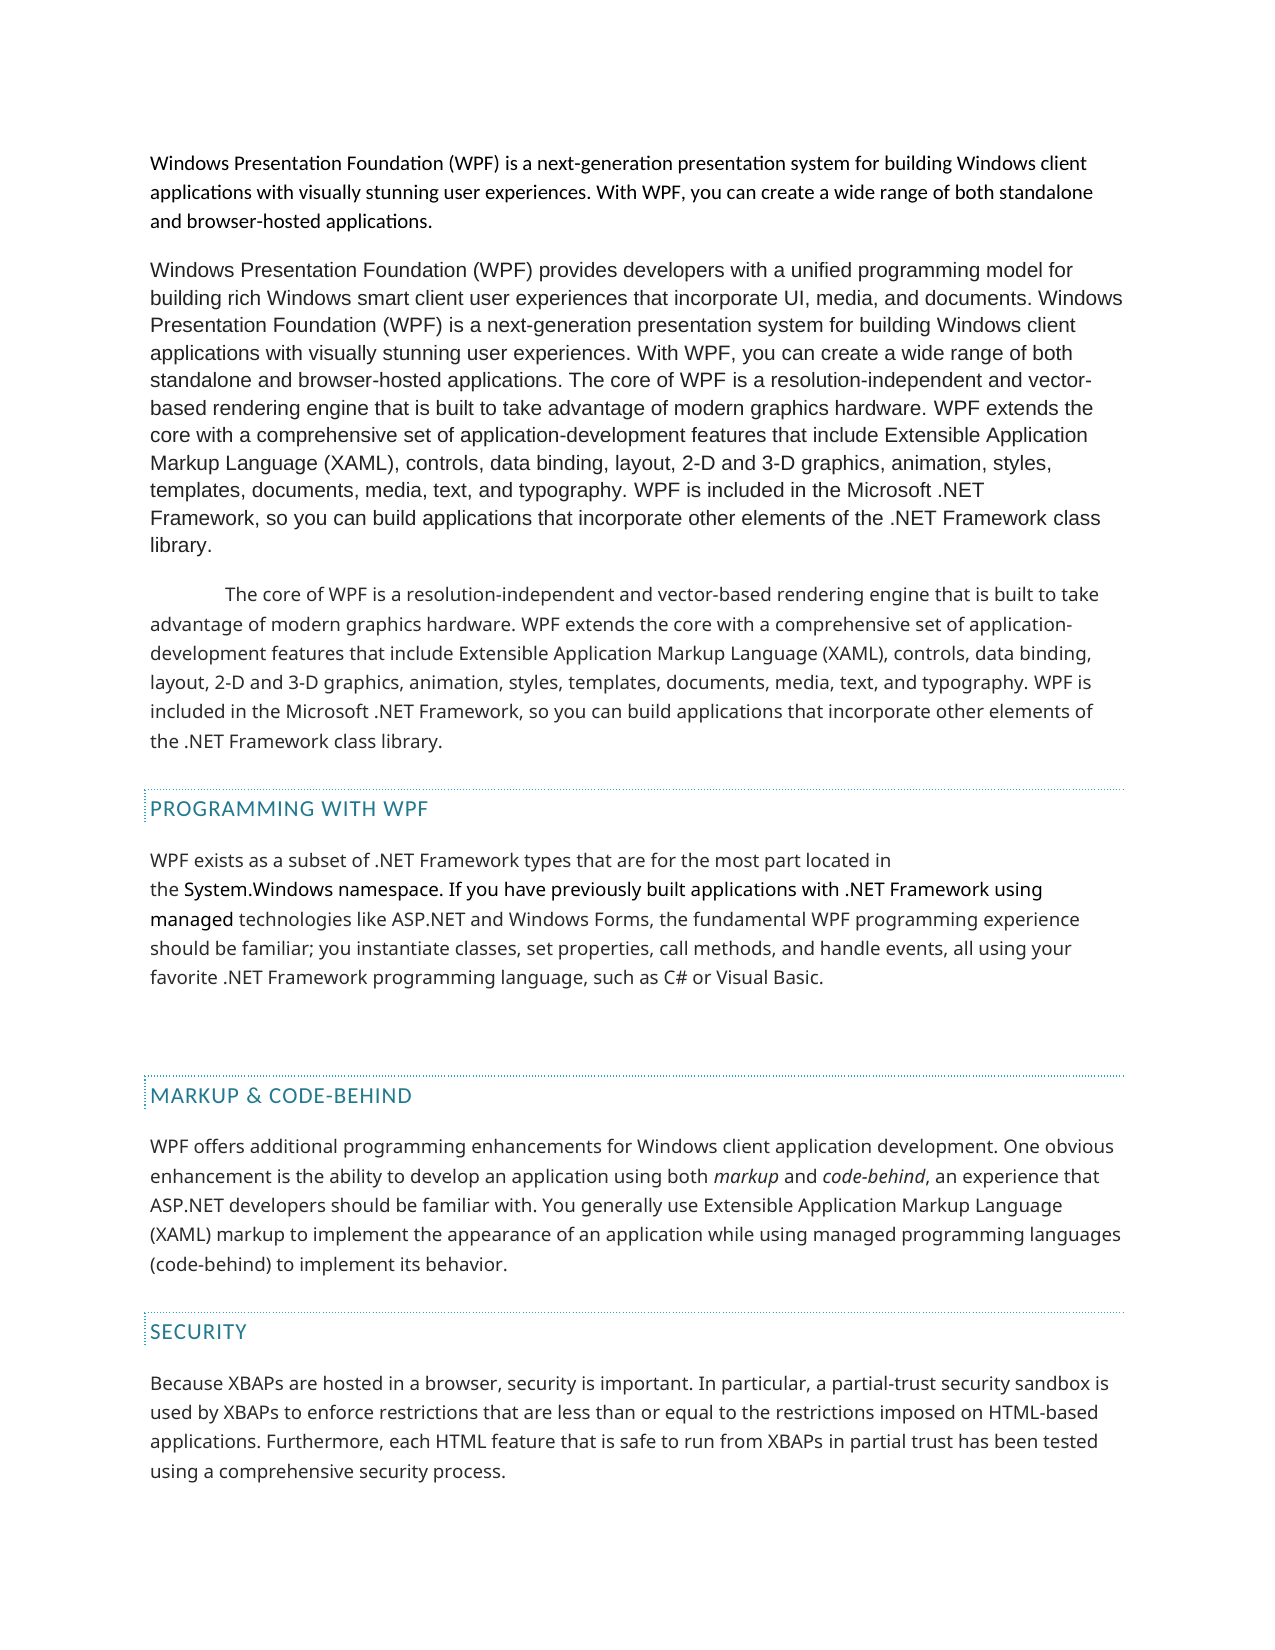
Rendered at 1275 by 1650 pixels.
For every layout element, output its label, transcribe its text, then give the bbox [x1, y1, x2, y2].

text Windows Presentation Foundation (WPF) is a next-generation presentation system for building Windows client applications with visually stunning user experiences. With WPF, you can create a wide range of both standalone and browser-hosted applications. [150, 150, 1125, 234]
subtitle Programming with wpf [144, 788, 1125, 822]
text Because XBAPs are hosted in a browser, security is important. In particular, a partial-trust security sandbox is used by XBAPs to enforce restrictions that are less than or equal to the restrictions imposed on HTML-based applications. Furthermore, each HTML feature that is safe to run from XBAPs in partial trust has been tested using a comprehensive security process. [150, 1370, 1125, 1483]
text The core of WPF is a resolution-independent and vector-based rendering engine that is built to take advantage of modern graphics hardware. WPF extends the core with a comprehensive set of application-development features that include Extensible Application Markup Language (XAML), controls, data binding, layout, 2-D and 3-D graphics, animation, styles, templates, documents, media, text, and typography. WPF is included in the Microsoft .NET Framework, so you can build applications that incorporate other elements of the .NET Framework class library. [150, 582, 1125, 753]
text Windows Presentation Foundation (WPF) provides developers with a unified programming model for building rich Windows smart client user experiences that incorporate UI, media, and documents. Windows Presentation Foundation (WPF) is a next-generation presentation system for building Windows client applications with visually stunning user experiences. With WPF, you can create a wide range of both standalone and browser-hosted applications. The core of WPF is a resolution-independent and vector-based rendering engine that is built to take advantage of modern graphics hardware. WPF extends the core with a comprehensive set of application-development features that include Extensible Application Markup Language (XAML), controls, data binding, layout, 2-D and 3-D graphics, animation, styles, templates, documents, media, text, and typography. WPF is included in the Microsoft .NET Framework, so you can build applications that incorporate other elements of the .NET Framework class library. [150, 258, 1125, 557]
subtitle Markup & code-behind [144, 1075, 1125, 1109]
subtitle security [144, 1311, 1125, 1345]
text WPF exists as a subset of .NET Framework types that are for the most part located in the System.Windows namespace. If you have previously built applications with .NET Framework using managed technologies like ASP.NET and Windows Forms, the fundamental WPF programming experience should be familiar; you instantiate classes, set properties, call methods, and handle events, all using your favorite .NET Framework programming language, such as C# or Visual Basic. [150, 847, 1125, 990]
text WPF offers additional programming enhancements for Windows client application development. One obvious enhancement is the ability to develop an application using both markup and code-behind, an experience that ASP.NET developers should be familiar with. You generally use Extensible Application Markup Language (XAML) markup to implement the appearance of an application while using managed programming languages (code-behind) to implement its behavior. [150, 1134, 1125, 1276]
